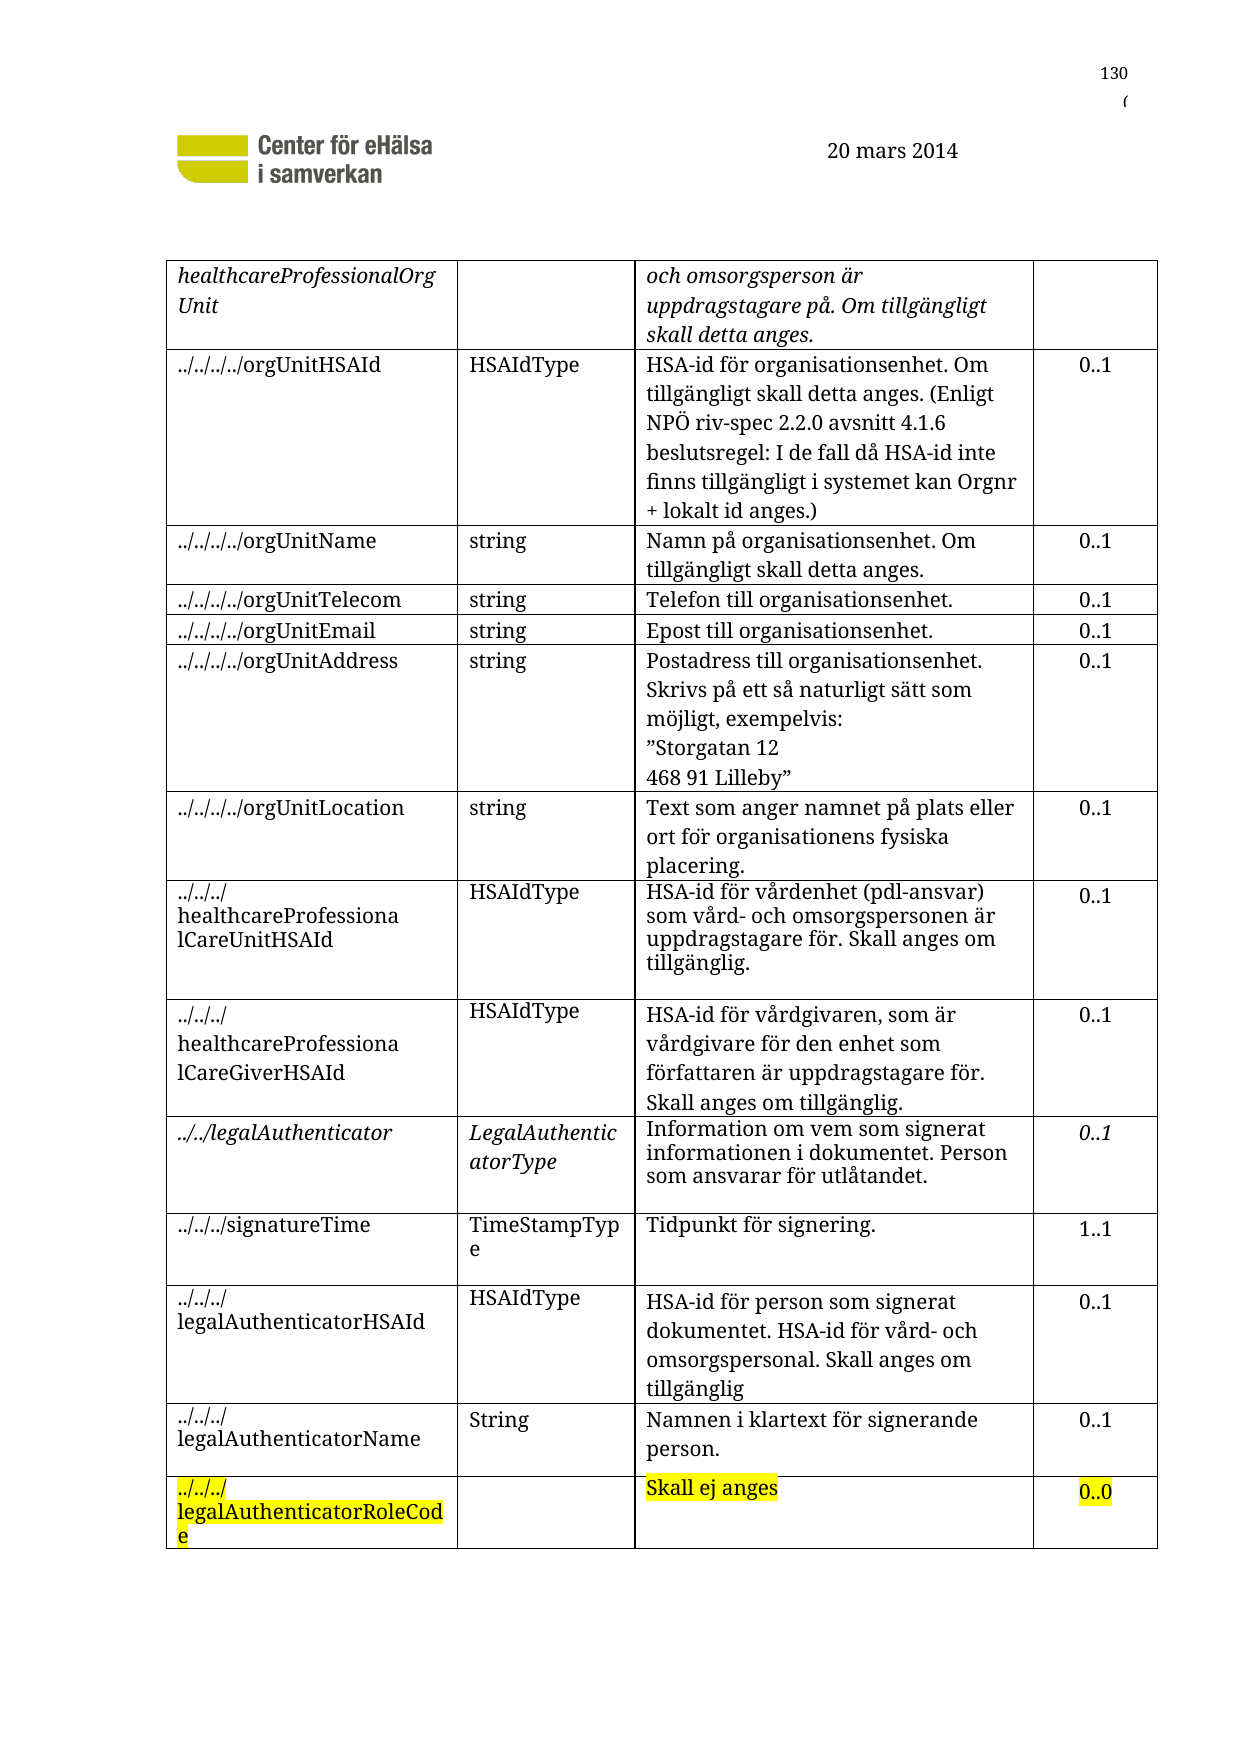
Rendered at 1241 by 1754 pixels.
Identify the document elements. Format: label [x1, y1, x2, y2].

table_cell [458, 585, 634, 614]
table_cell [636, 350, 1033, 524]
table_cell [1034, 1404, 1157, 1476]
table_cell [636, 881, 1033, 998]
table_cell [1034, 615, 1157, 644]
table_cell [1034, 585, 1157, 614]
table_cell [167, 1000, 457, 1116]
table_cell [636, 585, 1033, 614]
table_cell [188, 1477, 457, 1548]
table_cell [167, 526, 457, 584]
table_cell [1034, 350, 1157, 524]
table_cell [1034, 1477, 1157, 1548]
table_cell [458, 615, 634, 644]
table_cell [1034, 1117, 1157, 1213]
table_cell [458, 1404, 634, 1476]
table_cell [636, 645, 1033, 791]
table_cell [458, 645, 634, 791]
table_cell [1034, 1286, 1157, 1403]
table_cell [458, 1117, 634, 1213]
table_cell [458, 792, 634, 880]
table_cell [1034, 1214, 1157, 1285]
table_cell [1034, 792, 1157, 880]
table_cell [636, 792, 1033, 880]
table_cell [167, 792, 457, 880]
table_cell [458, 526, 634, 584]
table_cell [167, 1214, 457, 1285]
picture [177, 135, 432, 183]
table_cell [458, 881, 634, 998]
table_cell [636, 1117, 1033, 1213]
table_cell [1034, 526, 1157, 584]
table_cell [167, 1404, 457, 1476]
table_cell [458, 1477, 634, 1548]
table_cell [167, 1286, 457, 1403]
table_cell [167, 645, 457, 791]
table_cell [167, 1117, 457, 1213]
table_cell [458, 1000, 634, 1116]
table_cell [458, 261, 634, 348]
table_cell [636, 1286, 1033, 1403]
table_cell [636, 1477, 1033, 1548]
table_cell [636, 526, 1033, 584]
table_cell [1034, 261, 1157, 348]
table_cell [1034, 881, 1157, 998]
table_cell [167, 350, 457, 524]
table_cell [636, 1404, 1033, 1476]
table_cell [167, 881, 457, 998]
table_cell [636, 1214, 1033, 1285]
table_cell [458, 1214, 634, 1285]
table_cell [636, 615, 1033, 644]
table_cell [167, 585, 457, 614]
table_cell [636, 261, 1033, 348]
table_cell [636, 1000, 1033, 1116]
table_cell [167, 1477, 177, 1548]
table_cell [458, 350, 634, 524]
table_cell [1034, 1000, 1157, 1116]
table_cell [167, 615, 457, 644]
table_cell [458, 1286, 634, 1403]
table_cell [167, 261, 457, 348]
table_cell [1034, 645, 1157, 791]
